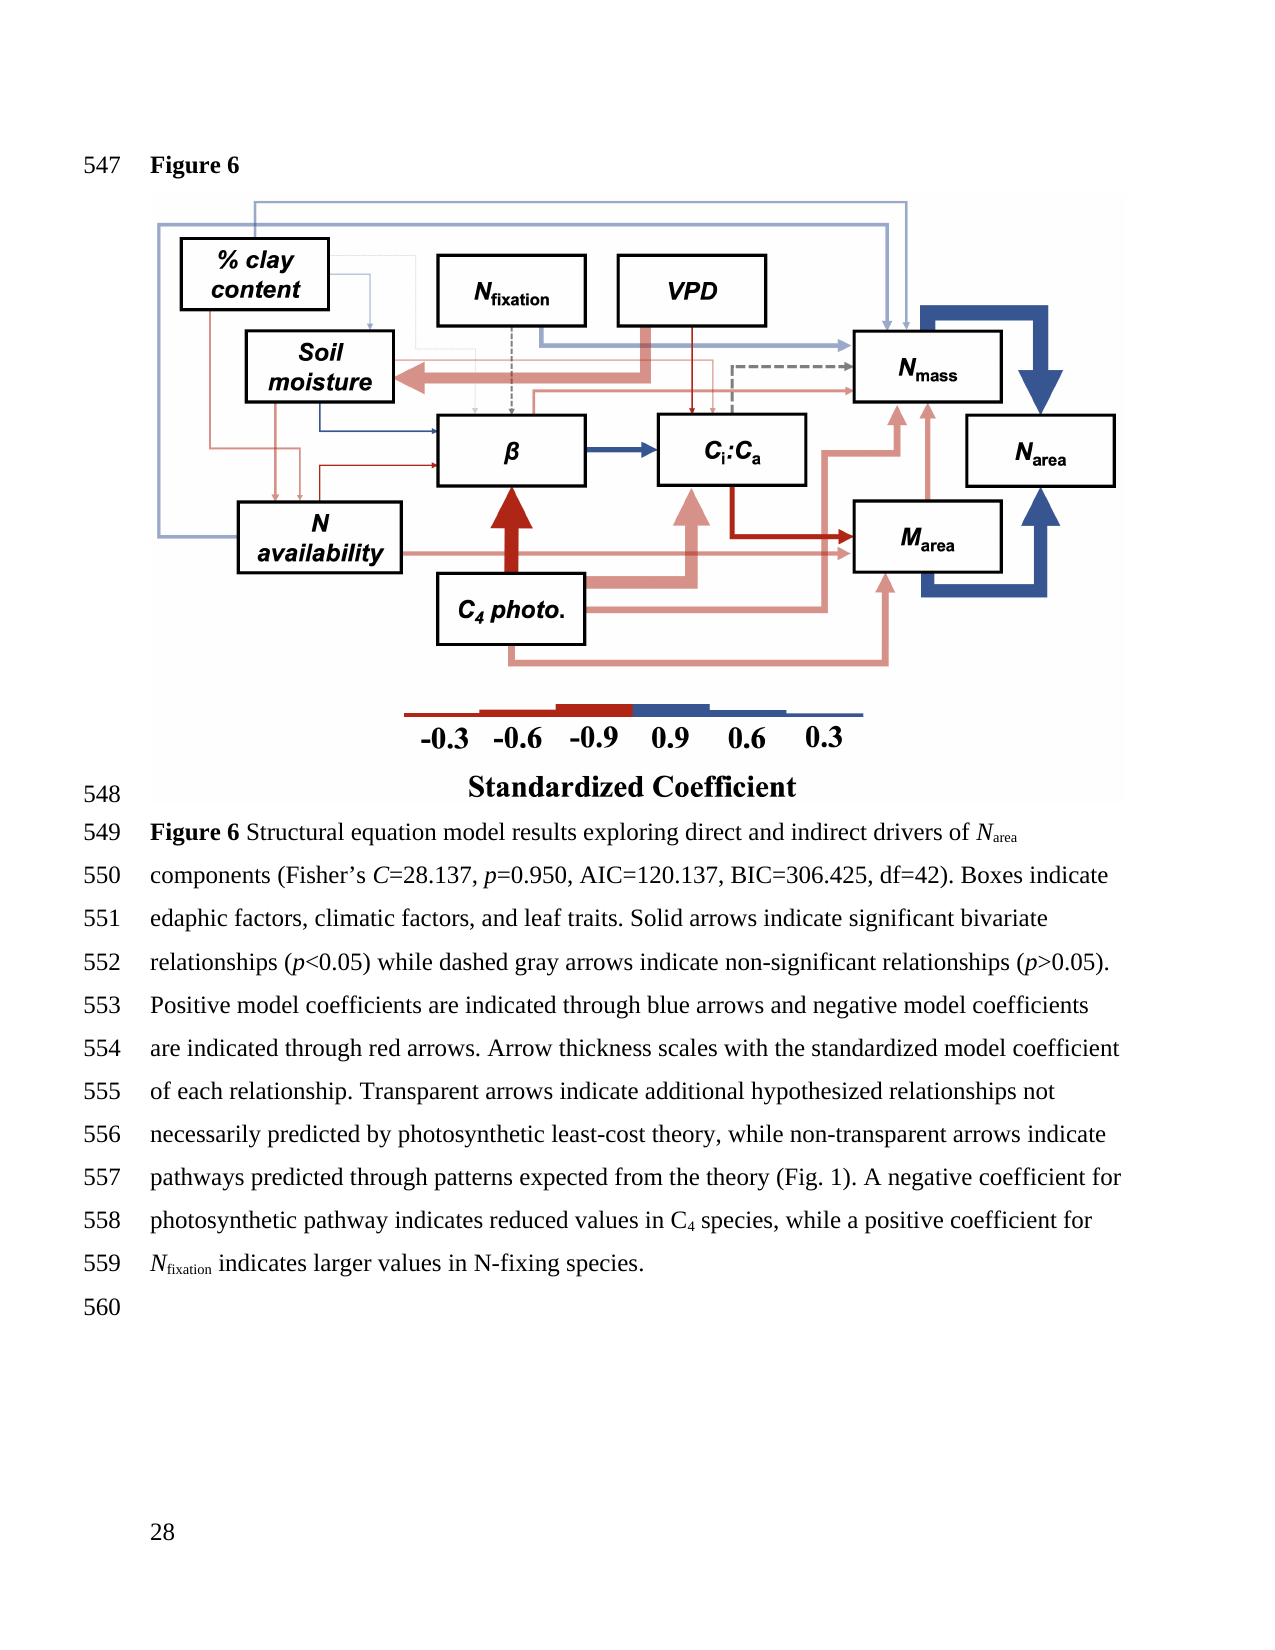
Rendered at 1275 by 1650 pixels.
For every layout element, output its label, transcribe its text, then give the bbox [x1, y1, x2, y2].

text Figure 6 [150, 150, 1125, 179]
picture [150, 193, 1125, 803]
text Figure 6 Structural equation model results exploring direct and indirect drivers of Narea components (Fisher’s C=28.137, p=0.950, AIC=120.137, BIC=306.425, df=42). Boxes indicate edaphic factors, climatic factors, and leaf traits. Solid arrows indicate significant bivariate relationships (p<0.05) while dashed gray arrows indicate non-significant relationships (p>0.05). Positive model coefficients are indicated through blue arrows and negative model coefficients are indicated through red arrows. Arrow thickness scales with the standardized model coefficient of each relationship. Transparent arrows indicate additional hypothesized relationships not necessarily predicted by photosynthetic least-cost theory, while non-transparent arrows indicate pathways predicted through patterns expected from the theory (Fig. 1). A negative coefficient for photosynthetic pathway indicates reduced values in C4 species, while a positive coefficient for Nfixation indicates larger values in N-fixing species. [150, 817, 1125, 1277]
